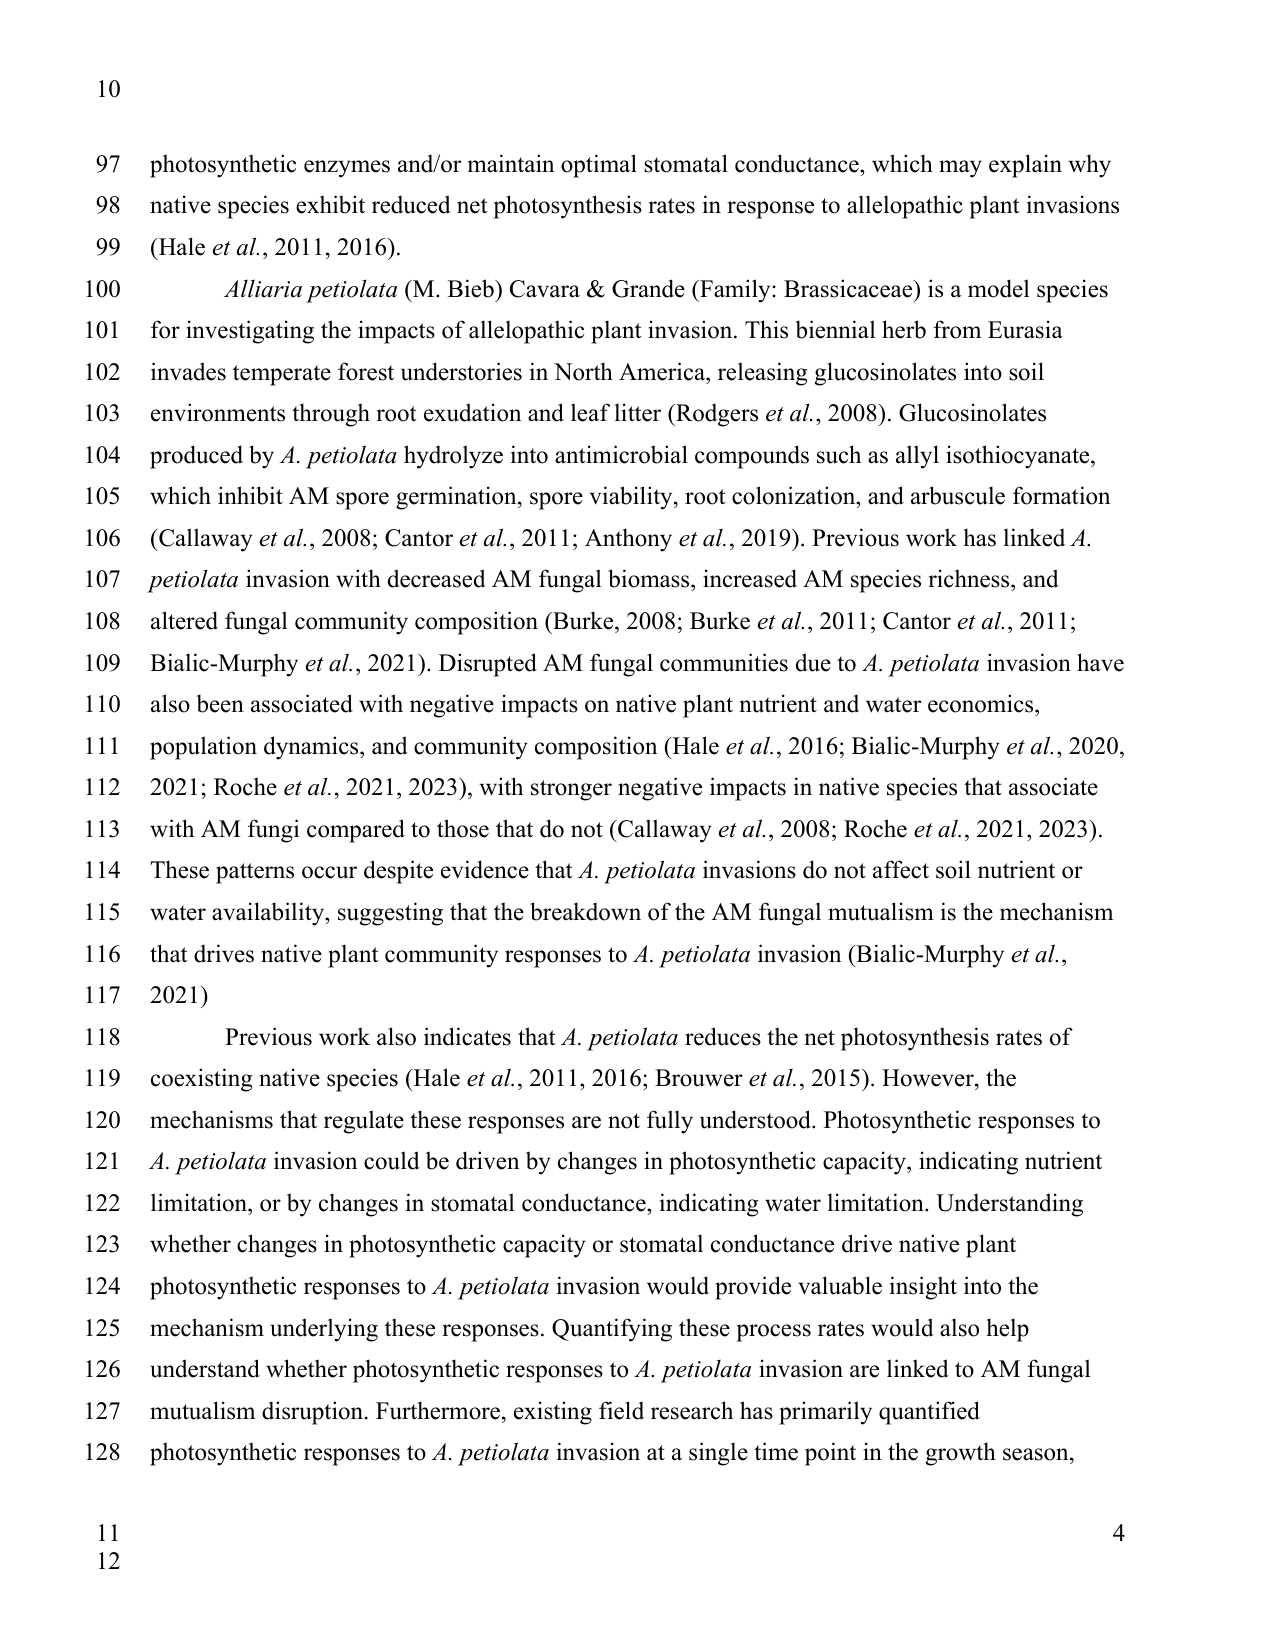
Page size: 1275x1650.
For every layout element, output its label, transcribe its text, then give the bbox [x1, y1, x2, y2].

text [150, 1023, 1125, 1466]
text Alliaria petiolata (M. Bieb) Cavara & Grande (Family: Brassicaceae) is a model species for investigating the impacts of allelopathic plant invasion. This biennial herb from Eurasia invades temperate forest understories in North America, releasing glucosinolates into soil environments through root exudation and leaf litter . Glucosinolates produced by A. petiolata hydrolyze into antimicrobial compounds such as allyl isothiocyanate, which inhibit AM spore germination, spore viability, root colonization, and arbuscule formation . Previous work has linked A. petiolata invasion with decreased AM fungal biomass, increased AM species richness, and altered fungal community composition . Disrupted AM fungal communities due to A. petiolata invasion have also been associated with negative impacts on native plant nutrient and water economics, population dynamics, and community composition , with stronger negative impacts in native species that associate with AM fungi compared to those that do not . These patterns occur despite evidence that A. petiolata invasions do not affect soil nutrient or water availability, suggesting that the breakdown of the AM fungal mutualism is the mechanism that drives native plant community responses to A. petiolata invasion [150, 275, 1125, 1009]
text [150, 150, 1125, 261]
